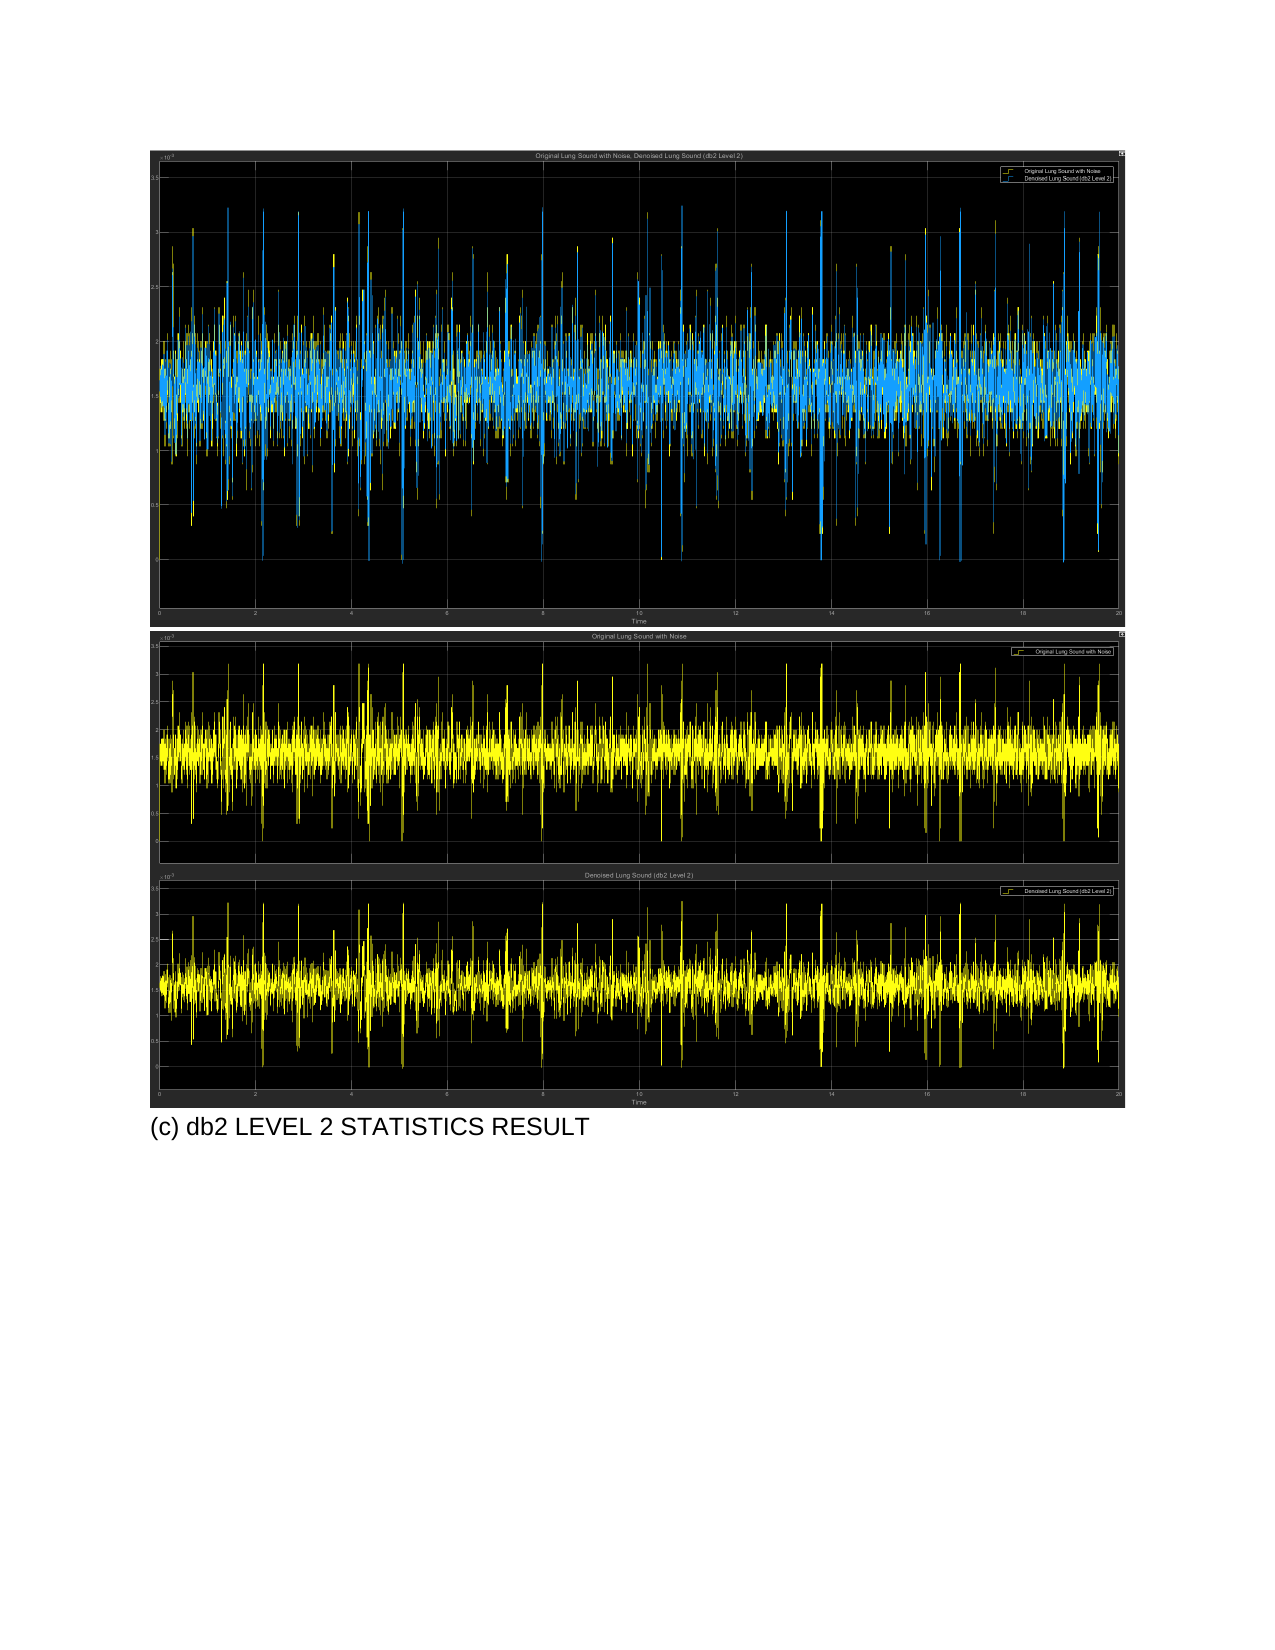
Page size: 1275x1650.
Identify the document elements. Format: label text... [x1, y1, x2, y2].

picture [150, 631, 1125, 1108]
picture [150, 150, 1125, 627]
text (c) db2 LEVEL 2 STATISTICS RESULT [150, 1112, 1125, 1141]
